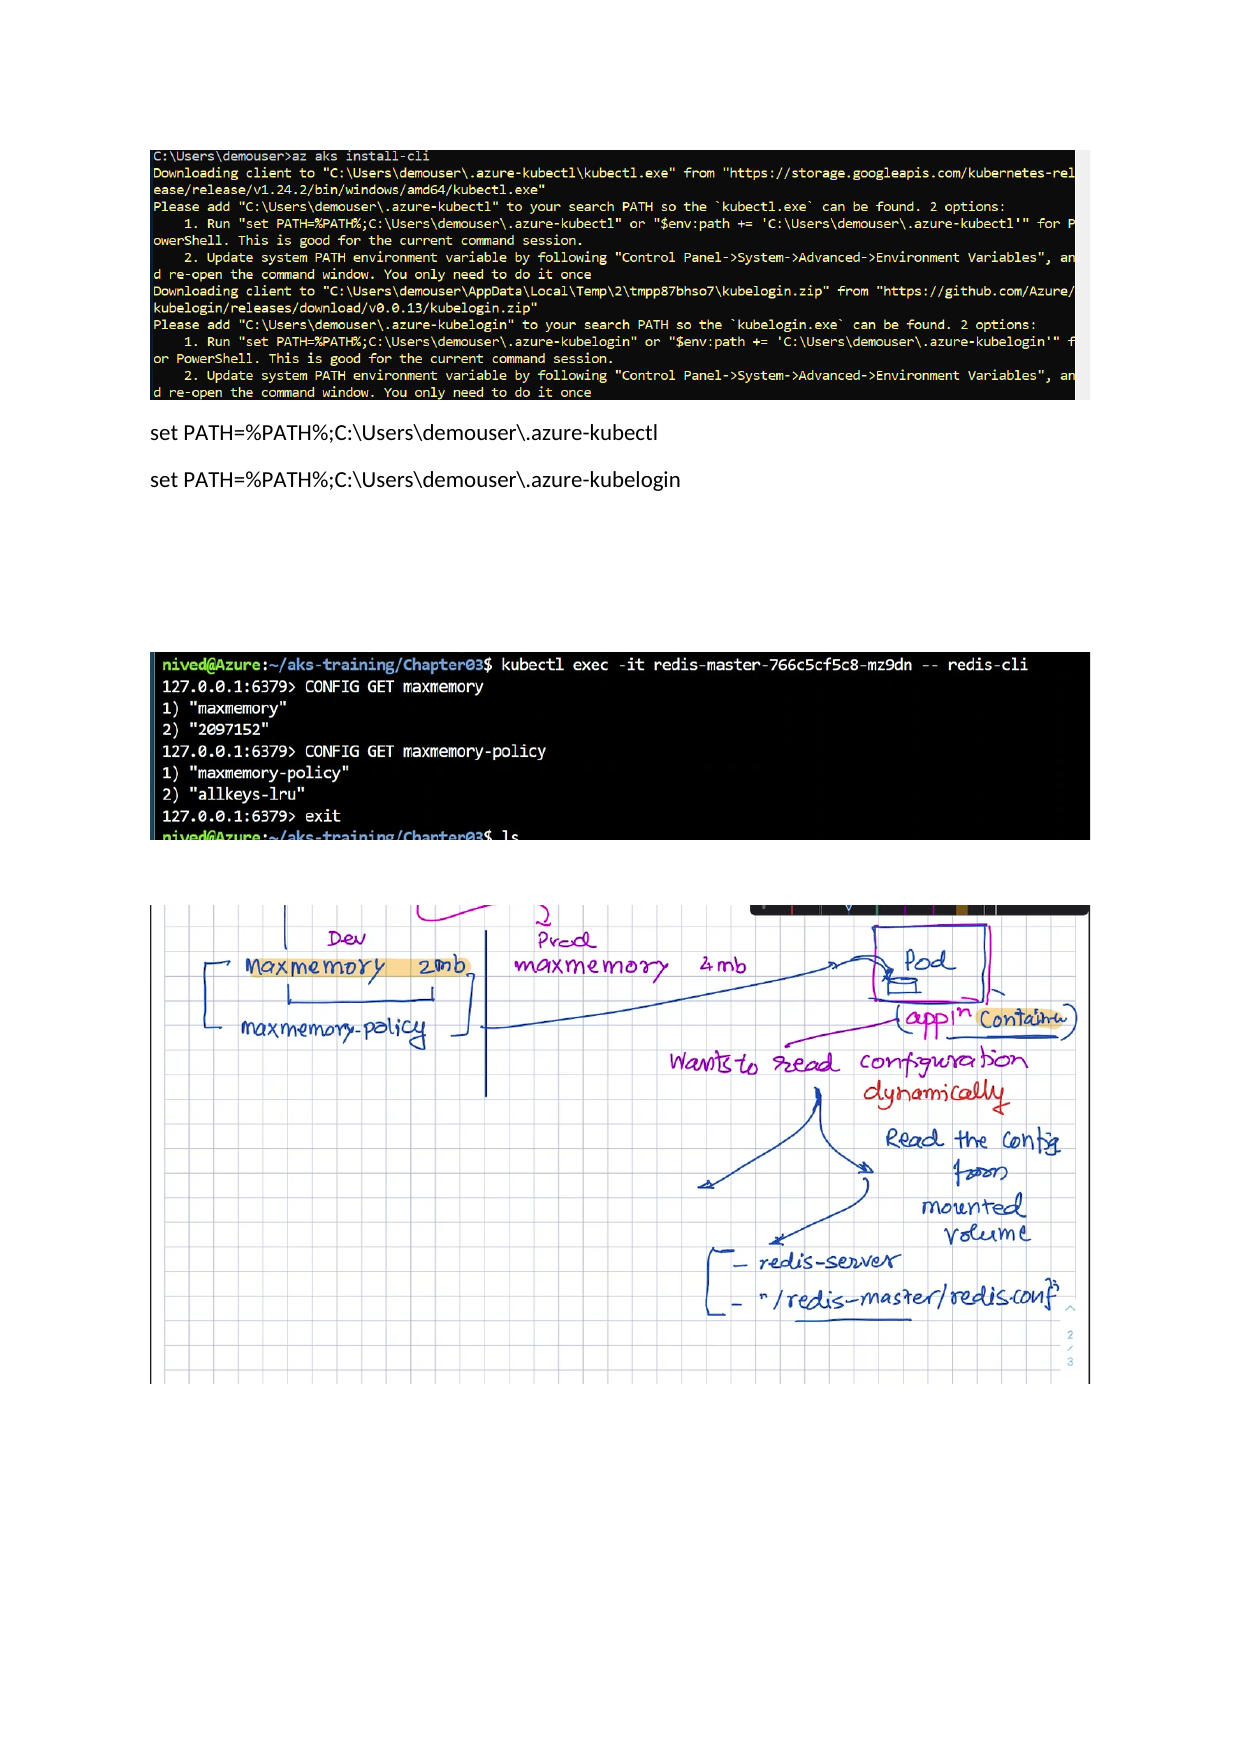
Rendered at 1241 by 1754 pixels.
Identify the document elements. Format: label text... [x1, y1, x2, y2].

text set PATH=%PATH%;C:\Users\demouser\.azure-kubectl [150, 418, 1090, 446]
picture [150, 150, 1091, 400]
picture [150, 652, 1091, 840]
picture [150, 905, 1091, 1384]
text set PATH=%PATH%;C:\Users\demouser\.azure-kubelogin [150, 465, 1090, 493]
